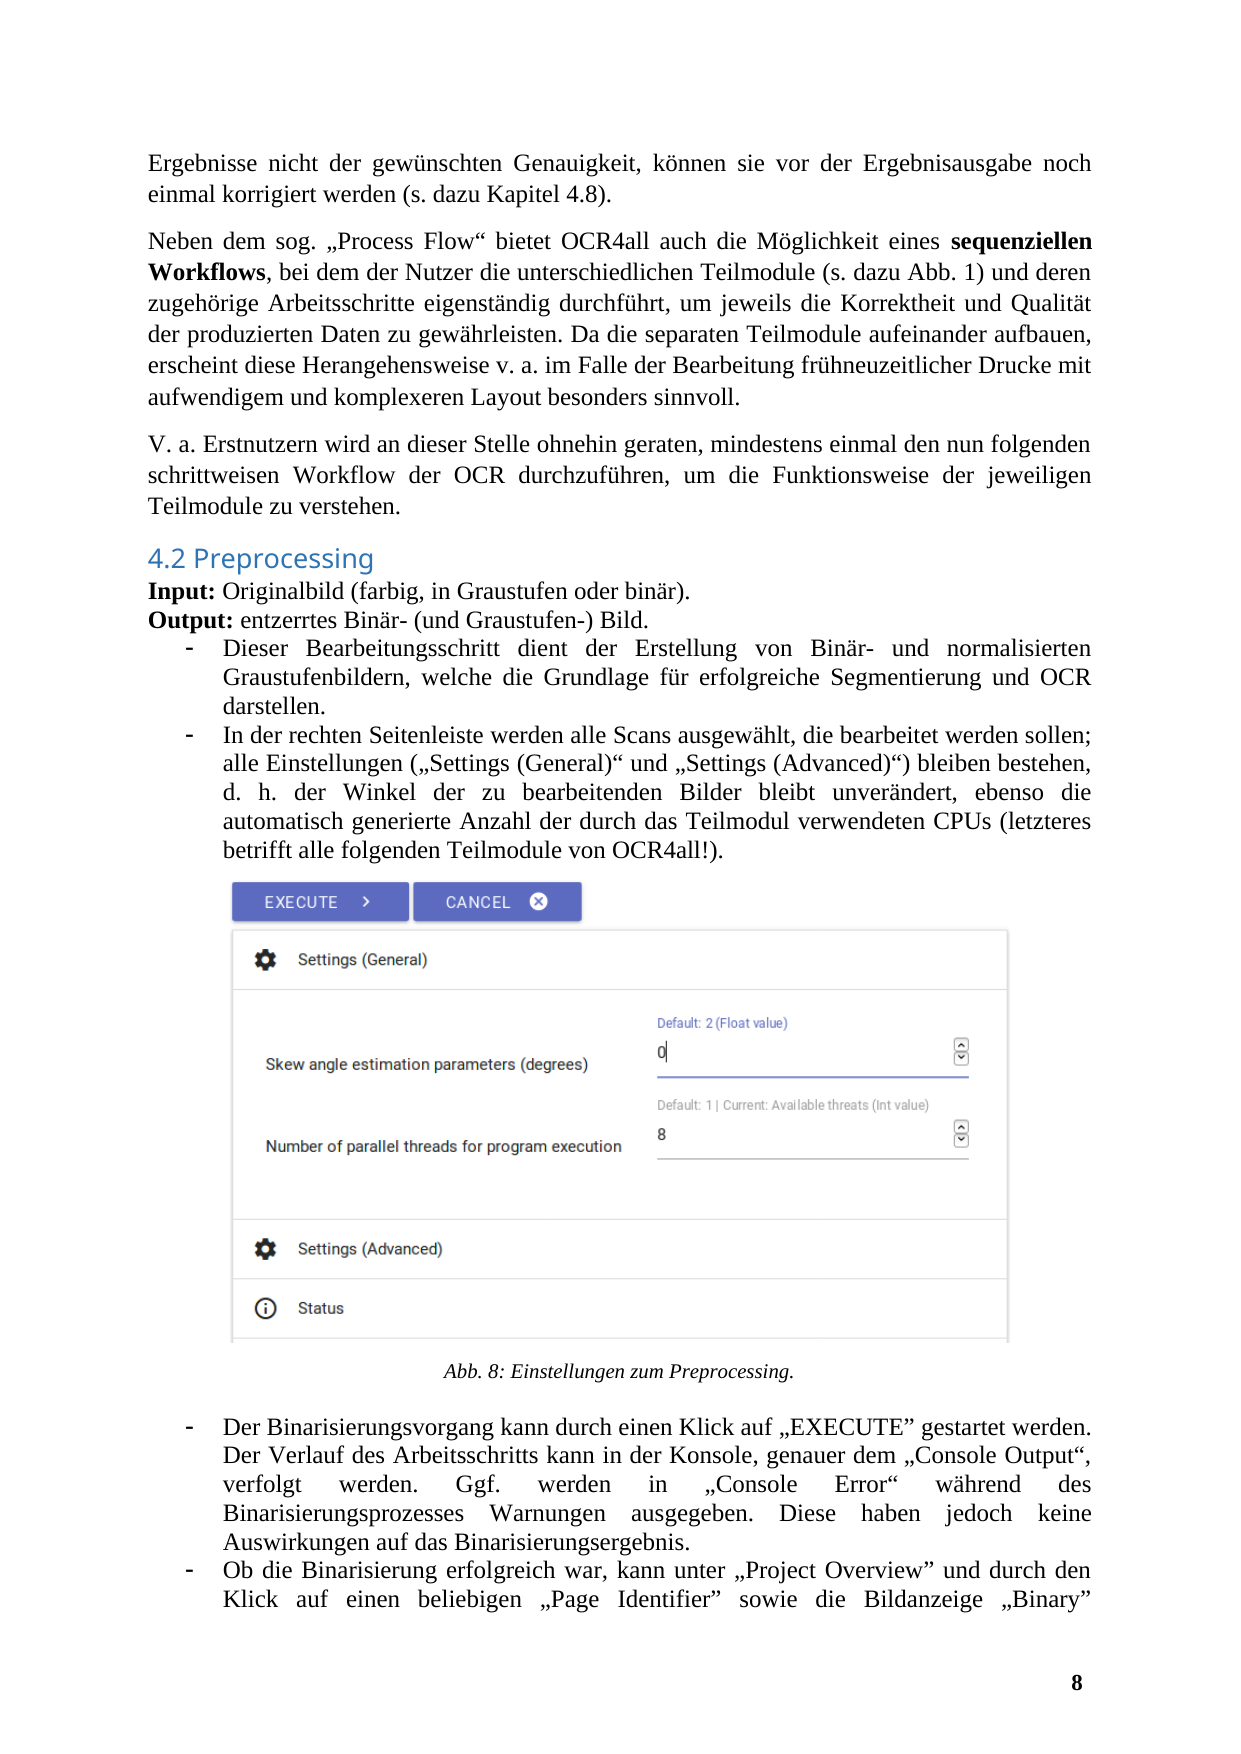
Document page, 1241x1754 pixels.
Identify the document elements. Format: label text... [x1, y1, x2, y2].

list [185, 1555, 1092, 1613]
picture [229, 880, 1011, 1343]
list In der rechten Seitenleiste werden alle Scans ausgewählt, die bearbeitet werden sollen; alle Einstellungen („Settings (General)“ und „Settings (Advanced)“) bleiben bestehen, d. h. der Winkel der zu bearbeitenden Bilder bleibt unverändert, ebenso die automatisch generierte Anzahl der durch das Teilmodul verwendeten CPUs (letzteres betrifft alle folgenden Teilmodule von OCR4all!). [185, 720, 1092, 863]
text Output: entzerrtes Binär- (und Graustufen-) Bild. [148, 605, 1092, 633]
text V. a. Erstnutzern wird an dieser Stelle ohnehin geraten, mindestens einmal den nun folgenden schrittweisen Workflow der OCR durchzuführen, um die Funktionsweise der jeweiligen Teilmodule zu verstehen. [148, 429, 1092, 520]
subtitle 4.2 Preprocessing [148, 539, 1092, 576]
text Neben dem sog. „Process Flow“ bietet OCR4all auch die Möglichkeit eines sequenziellen Workflows, bei dem der Nutzer die unterschiedlichen Teilmodule (s. dazu Abb. 1) und deren zugehörige Arbeitsschritte eigenständig durchführt, um jeweils die Korrektheit und Qualität der produzierten Daten zu gewährleisten. Da die separaten Teilmodule aufeinander aufbauen, erscheint diese Herangehensweise v. a. im Falle der Bearbeitung frühneuzeitlicher Drucke mit aufwendigem und komplexeren Layout besonders sinnvoll. [148, 226, 1092, 410]
list Dieser Bearbeitungsschritt dient der Erstellung von Binär- und normalisierten Graustufenbildern, welche die Grundlage für erfolgreiche Segmentierung und OCR darstellen. [185, 633, 1092, 720]
text Input: Originalbild (farbig, in Graustufen oder binär). [148, 576, 1092, 605]
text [148, 148, 1092, 207]
text Abb. 8: Einstellungen zum Preprocessing. [148, 1359, 1092, 1383]
list Der Binarisierungsvorgang kann durch einen Klick auf „EXECUTE” gestartet werden. Der Verlauf des Arbeitsschritts kann in der Konsole, genauer dem „Console Output“, verfolgt werden. Ggf. werden in „Console Error“ während des Binarisierungsprozesses Warnungen ausgegeben. Diese haben jedoch keine Auswirkungen auf das Binarisierungsergebnis. [185, 1412, 1092, 1555]
